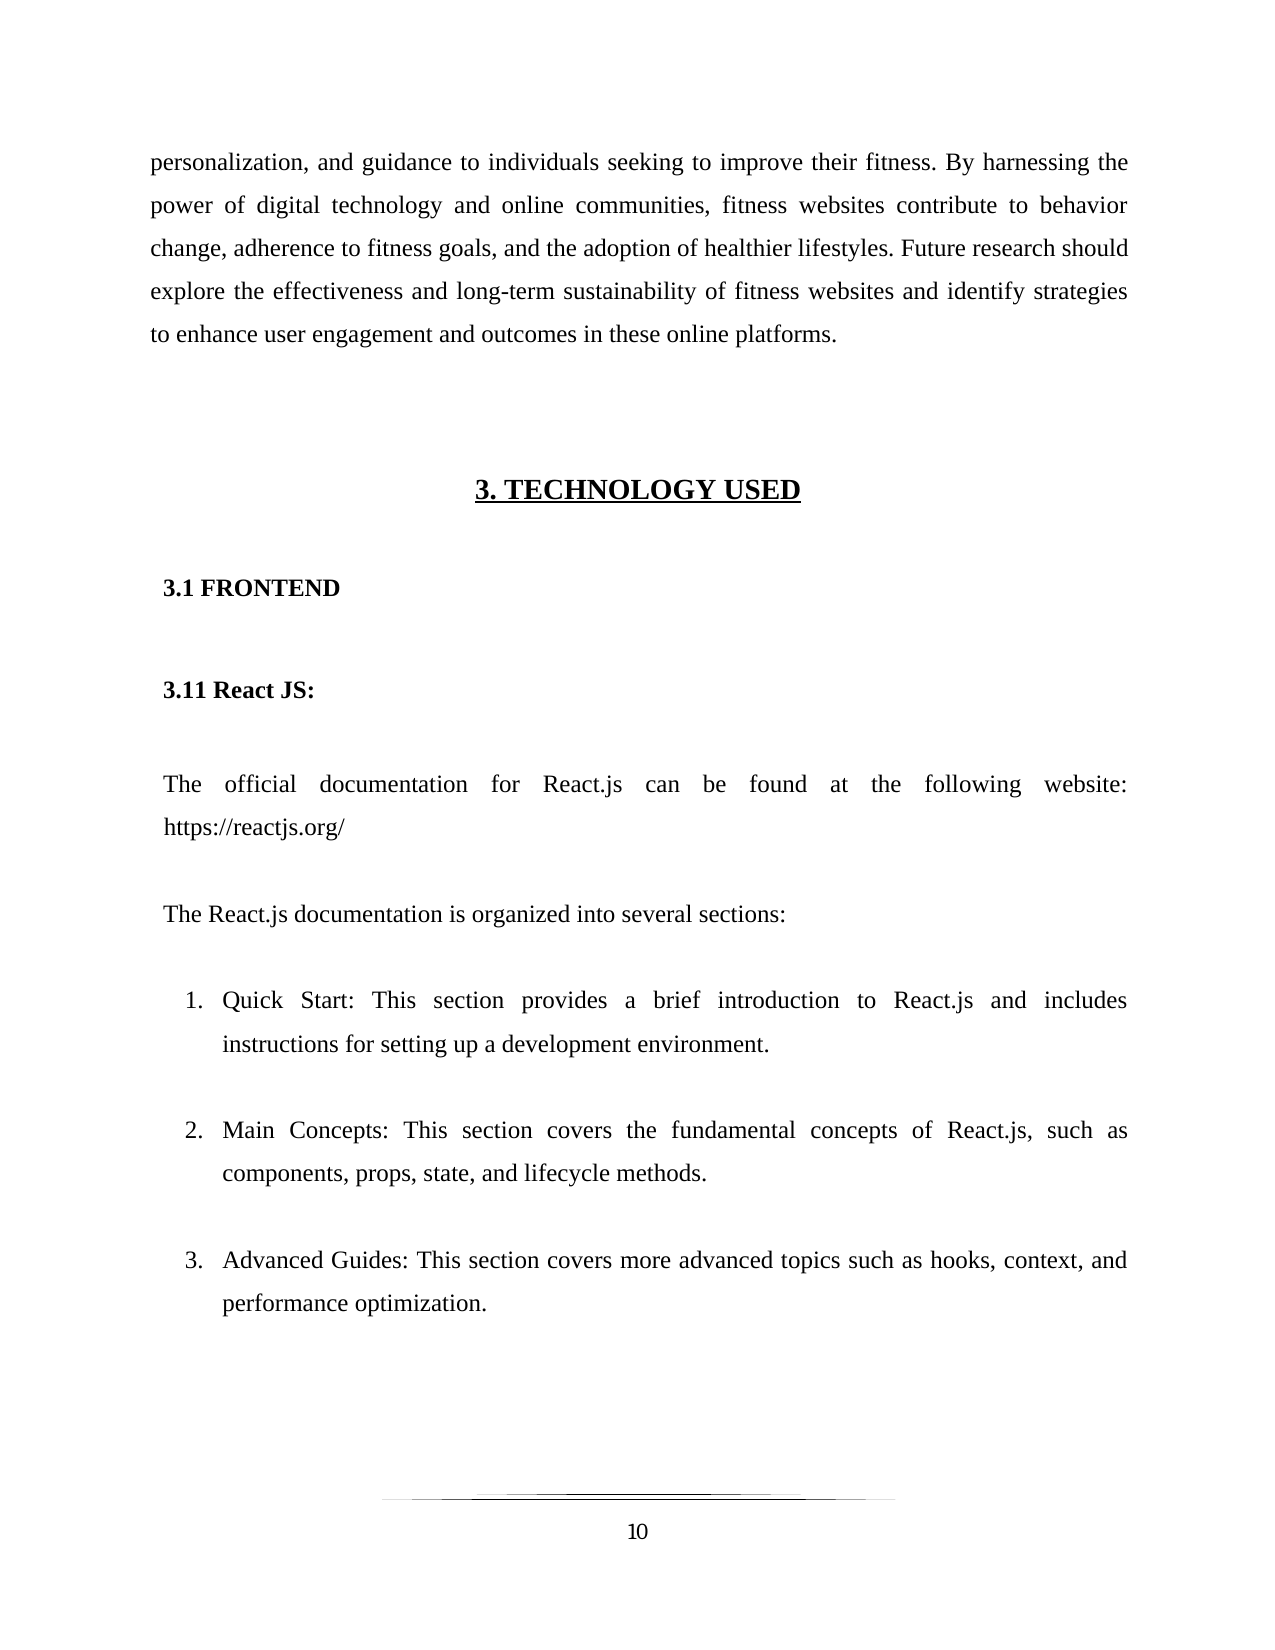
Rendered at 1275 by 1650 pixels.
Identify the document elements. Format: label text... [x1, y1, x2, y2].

text The React.js documentation is organized into several sections: [163, 899, 1129, 927]
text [150, 147, 1129, 348]
text 3. TECHNOLOGY USED [147, 472, 1129, 506]
text 3.11 React JS: [163, 675, 1129, 703]
text The official documentation for React.js can be found at the following website: https://reactjs.org/ [163, 769, 1129, 841]
text 3.1 FRONTEND [163, 573, 1129, 602]
list Advanced Guides: This section covers more advanced topics such as hooks, context, and performance optimization. [184, 1245, 1129, 1317]
list Main Concepts: This section covers the fundamental concepts of React.js, such as components, props, state, and lifecycle methods. [184, 1115, 1129, 1187]
list Quick Start: This section provides a brief introduction to React.js and includes instructions for setting up a development environment. [184, 986, 1129, 1057]
